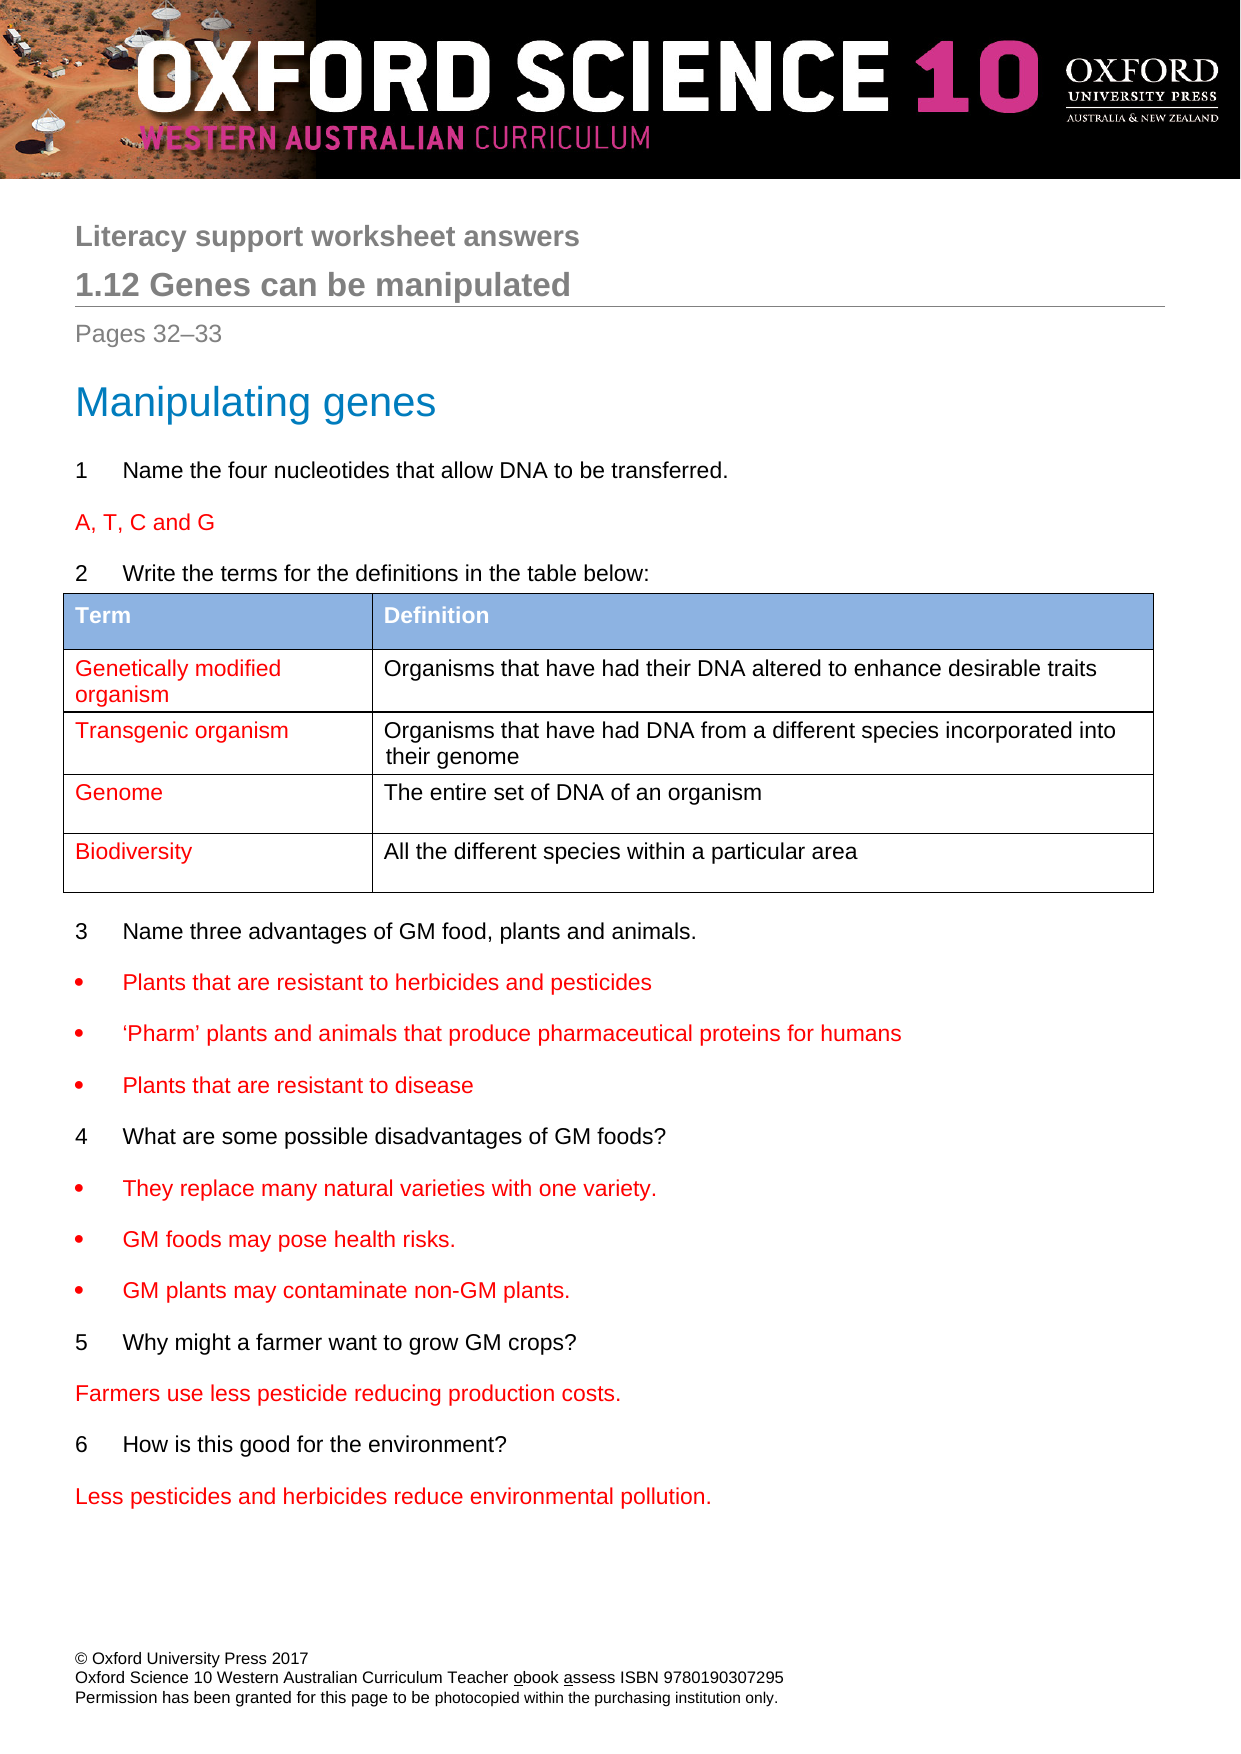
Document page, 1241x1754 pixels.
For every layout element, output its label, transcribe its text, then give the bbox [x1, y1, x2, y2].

list Plants that are resistant to disease [75, 1072, 1165, 1098]
text Less pesticides and herbicides reduce environmental pollution. [75, 1483, 1165, 1509]
text Literacy support worksheet answers [75, 219, 1165, 253]
text Farmers use less pesticide reducing production costs. [75, 1380, 1165, 1406]
text Manipulating genes [75, 377, 1165, 425]
table_cell Biodiversity [64, 834, 372, 892]
list 2 Write the terms for the definitions in the table below: [75, 560, 1165, 587]
table_header Definition [373, 594, 1153, 649]
table_cell Genetically modified organism [64, 650, 372, 711]
list GM foods may pose health risks. [75, 1226, 1165, 1252]
list GM plants may contaminate non-GM plants. [75, 1277, 1165, 1303]
table_cell Transgenic organism [64, 713, 372, 773]
text 1.12 Genes can be manipulated [75, 265, 1165, 306]
table_cell Organisms that have had DNA from a different species incorporated into their genome [373, 713, 1153, 773]
list 1 Name the four nucleotides that allow DNA to be transferred. [75, 457, 1165, 484]
table_cell Genome [64, 775, 372, 833]
list Plants that are resistant to herbicides and pesticides [75, 969, 1165, 995]
list 3 Name three advantages of GM food, plants and animals. [75, 918, 1165, 944]
table_cell All the different species within a particular area [373, 834, 1153, 892]
list 6 How is this good for the environment? [75, 1431, 1165, 1458]
text A, T, C and G [75, 509, 1165, 535]
picture [0, 0, 1241, 179]
list ‘Pharm’ plants and animals that produce pharmaceutical proteins for humans [75, 1020, 1165, 1047]
table_cell The entire set of DNA of an organism [373, 775, 1153, 833]
list 5 Why might a farmer want to grow GM crops? [75, 1328, 1165, 1355]
table_header Term [64, 594, 372, 649]
list 4 What are some possible disadvantages of GM foods? [75, 1123, 1165, 1149]
list They replace many natural varieties with one variety. [75, 1174, 1165, 1201]
text Pages 32–33 [75, 319, 1165, 348]
table_cell Organisms that have had their DNA altered to enhance desirable traits [373, 650, 1153, 711]
